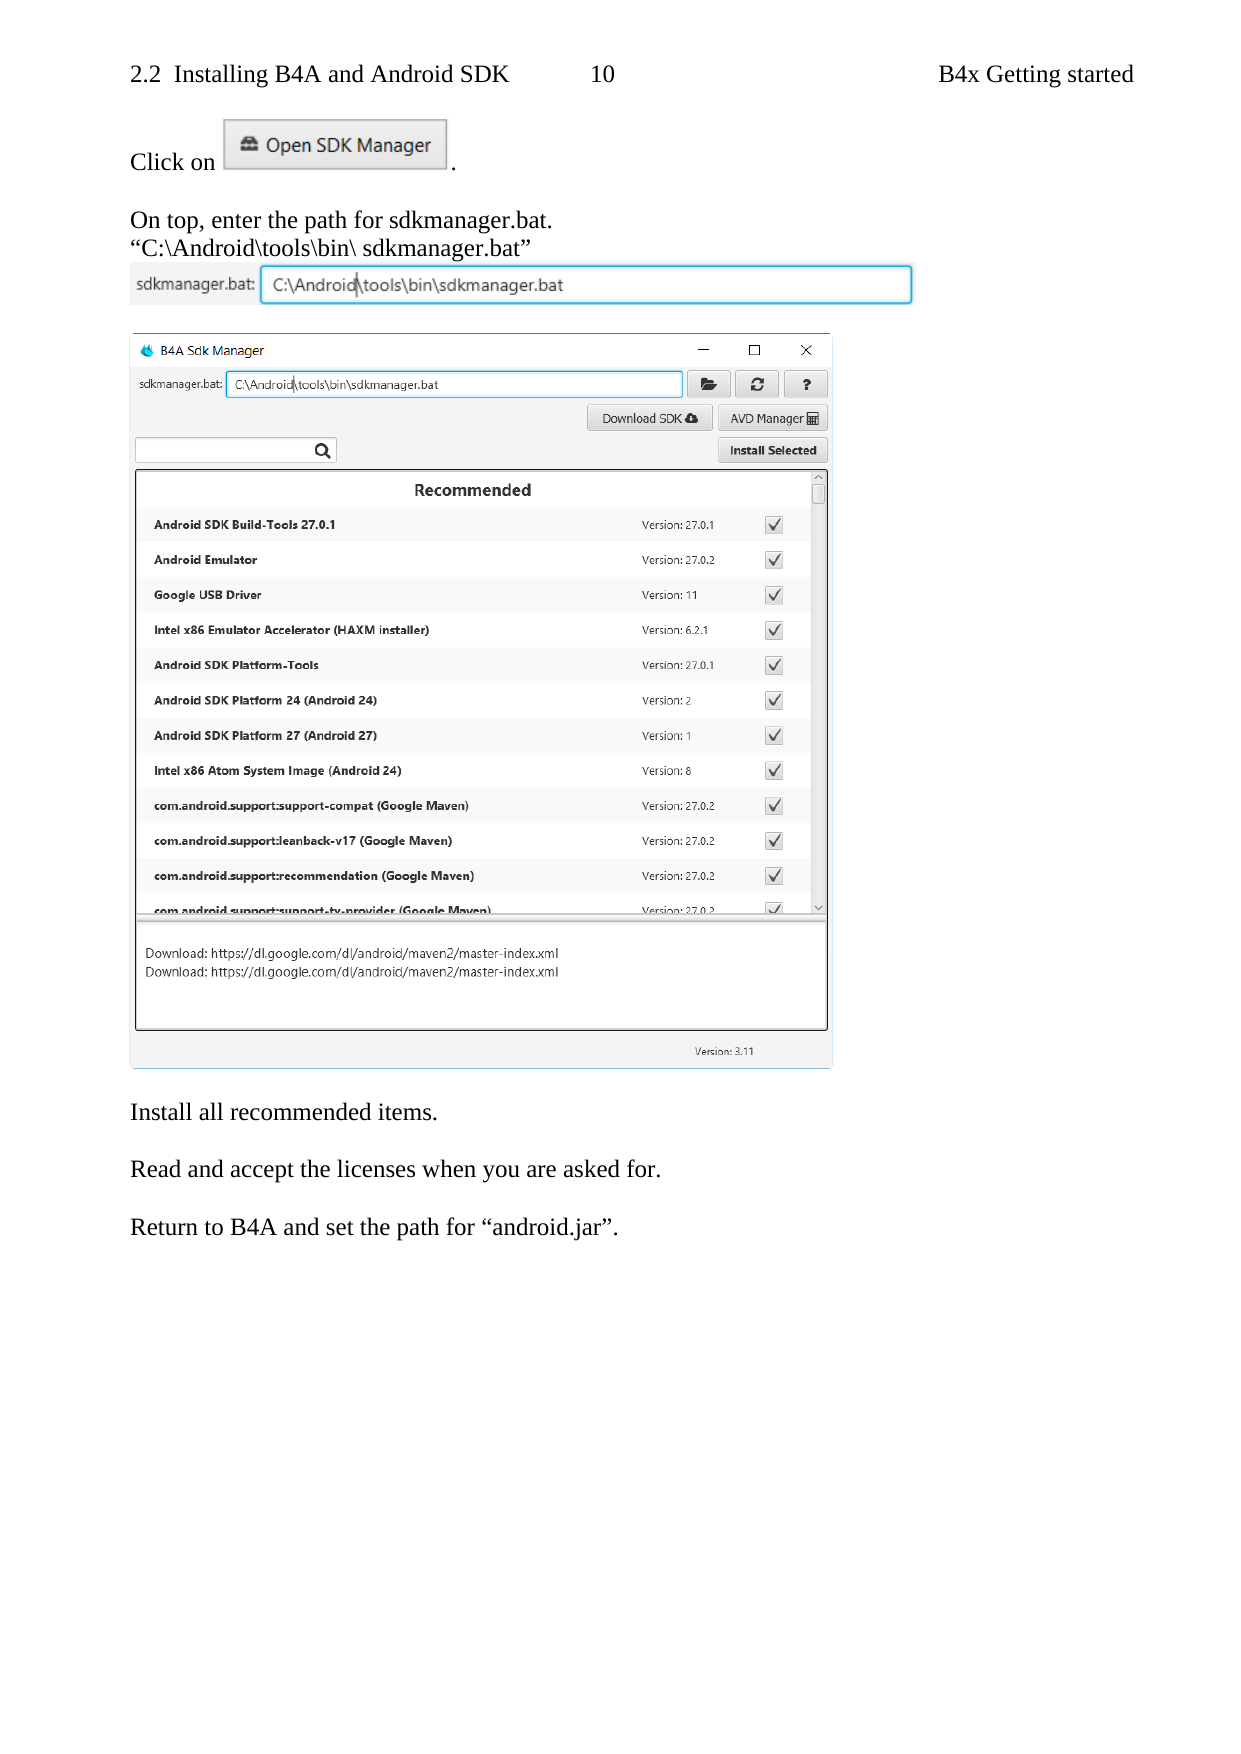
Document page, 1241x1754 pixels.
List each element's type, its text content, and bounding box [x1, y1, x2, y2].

text Return to B4A and set the path for “android.jar”. [130, 1212, 1134, 1241]
text Install all recommended items. [130, 1097, 1134, 1126]
picture [129, 333, 833, 1069]
picture [129, 262, 917, 305]
text Click on . [130, 118, 1134, 176]
text Read and accept the licenses when you are asked for. [130, 1154, 1134, 1183]
text “C:\Android\tools\bin\ sdkmanager.bat” [130, 233, 1134, 262]
picture [221, 118, 451, 171]
text On top, enter the path for sdkmanager.bat. [130, 205, 1134, 233]
